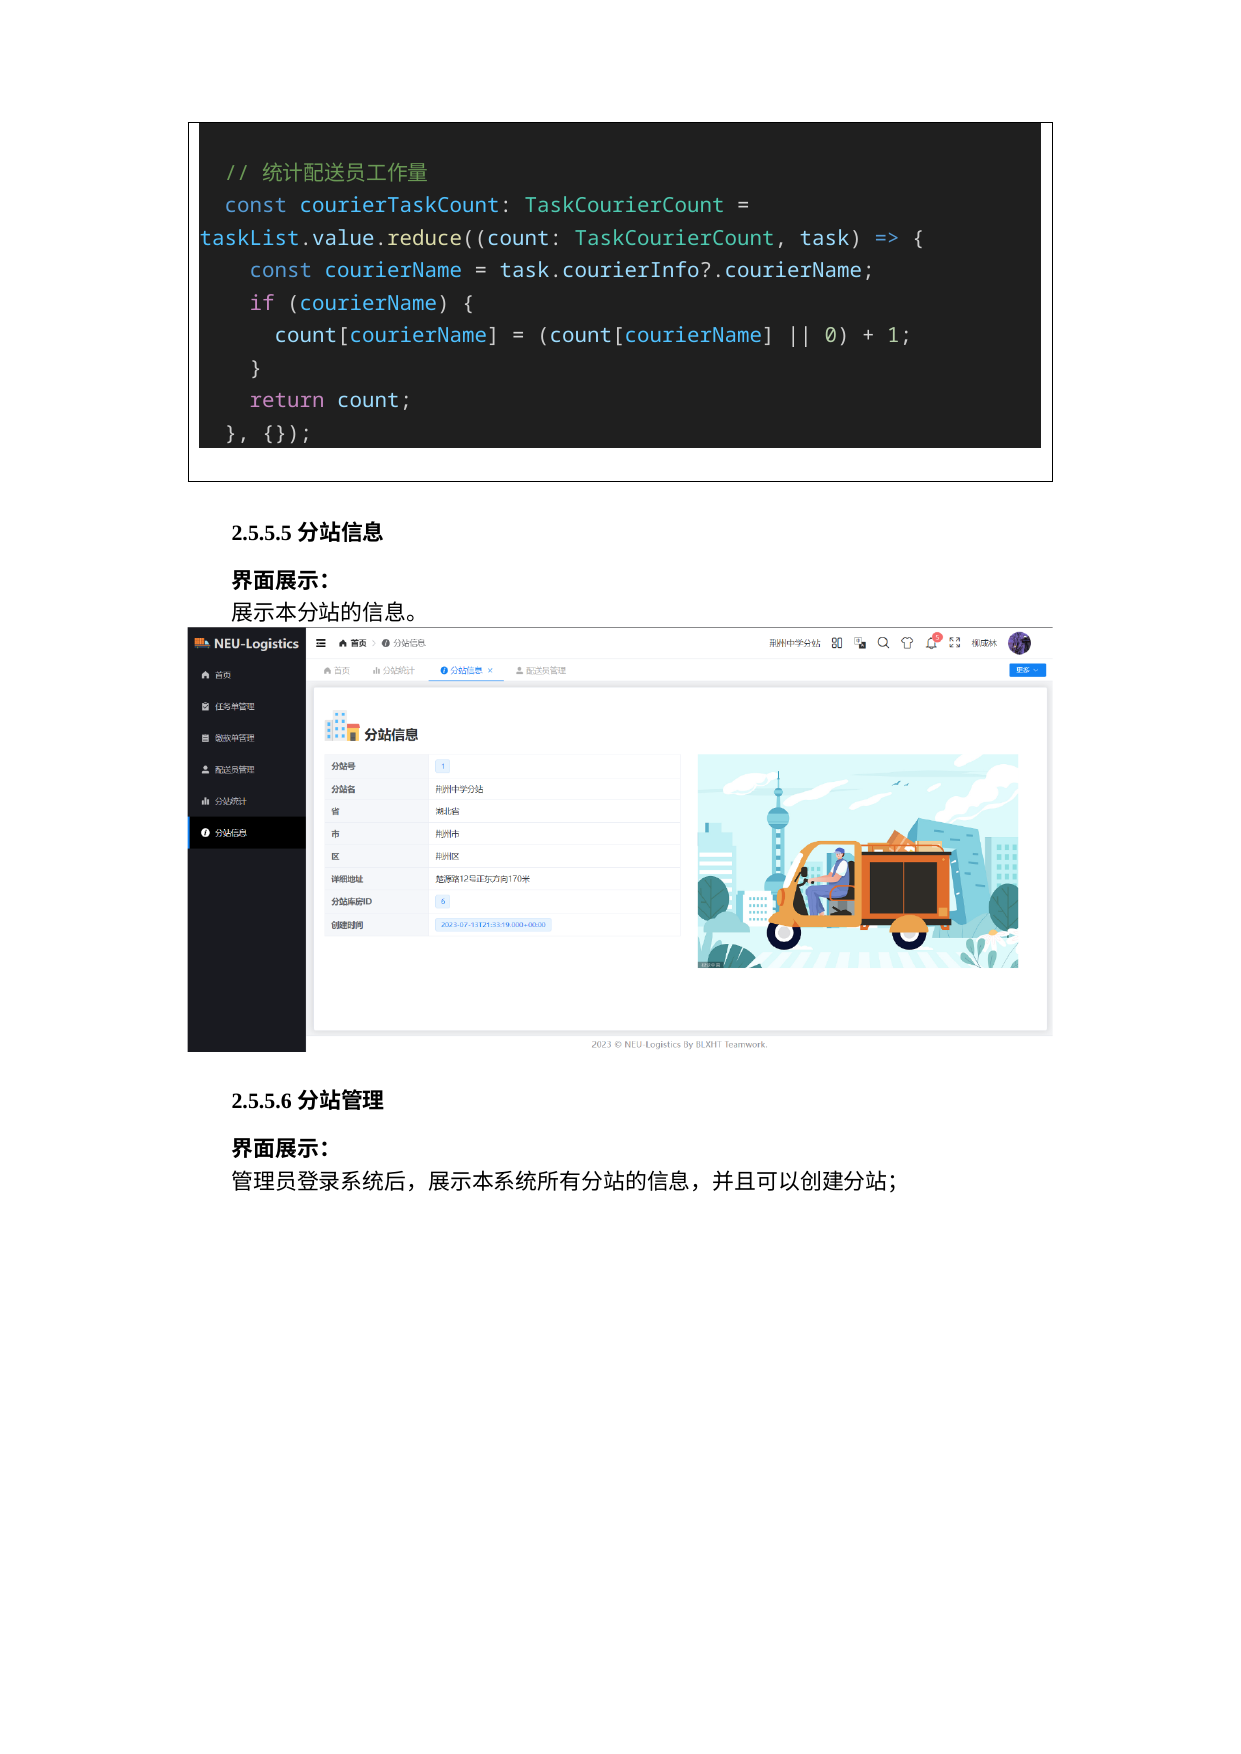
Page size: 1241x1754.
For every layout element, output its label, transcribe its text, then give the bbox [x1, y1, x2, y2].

text 界面展示： [187, 562, 1053, 595]
picture [187, 627, 1053, 1052]
text 2.5.5.5 分站信息 [187, 514, 1053, 547]
text 2.5.5.6 分站管理 [187, 1082, 1053, 1115]
text 管理员登录系统后，展示本系统所有分站的信息，并且可以创建分站； [187, 1163, 1053, 1196]
text 界面展示： [187, 1131, 1053, 1163]
text 展示本分站的信息。 [187, 595, 1053, 627]
